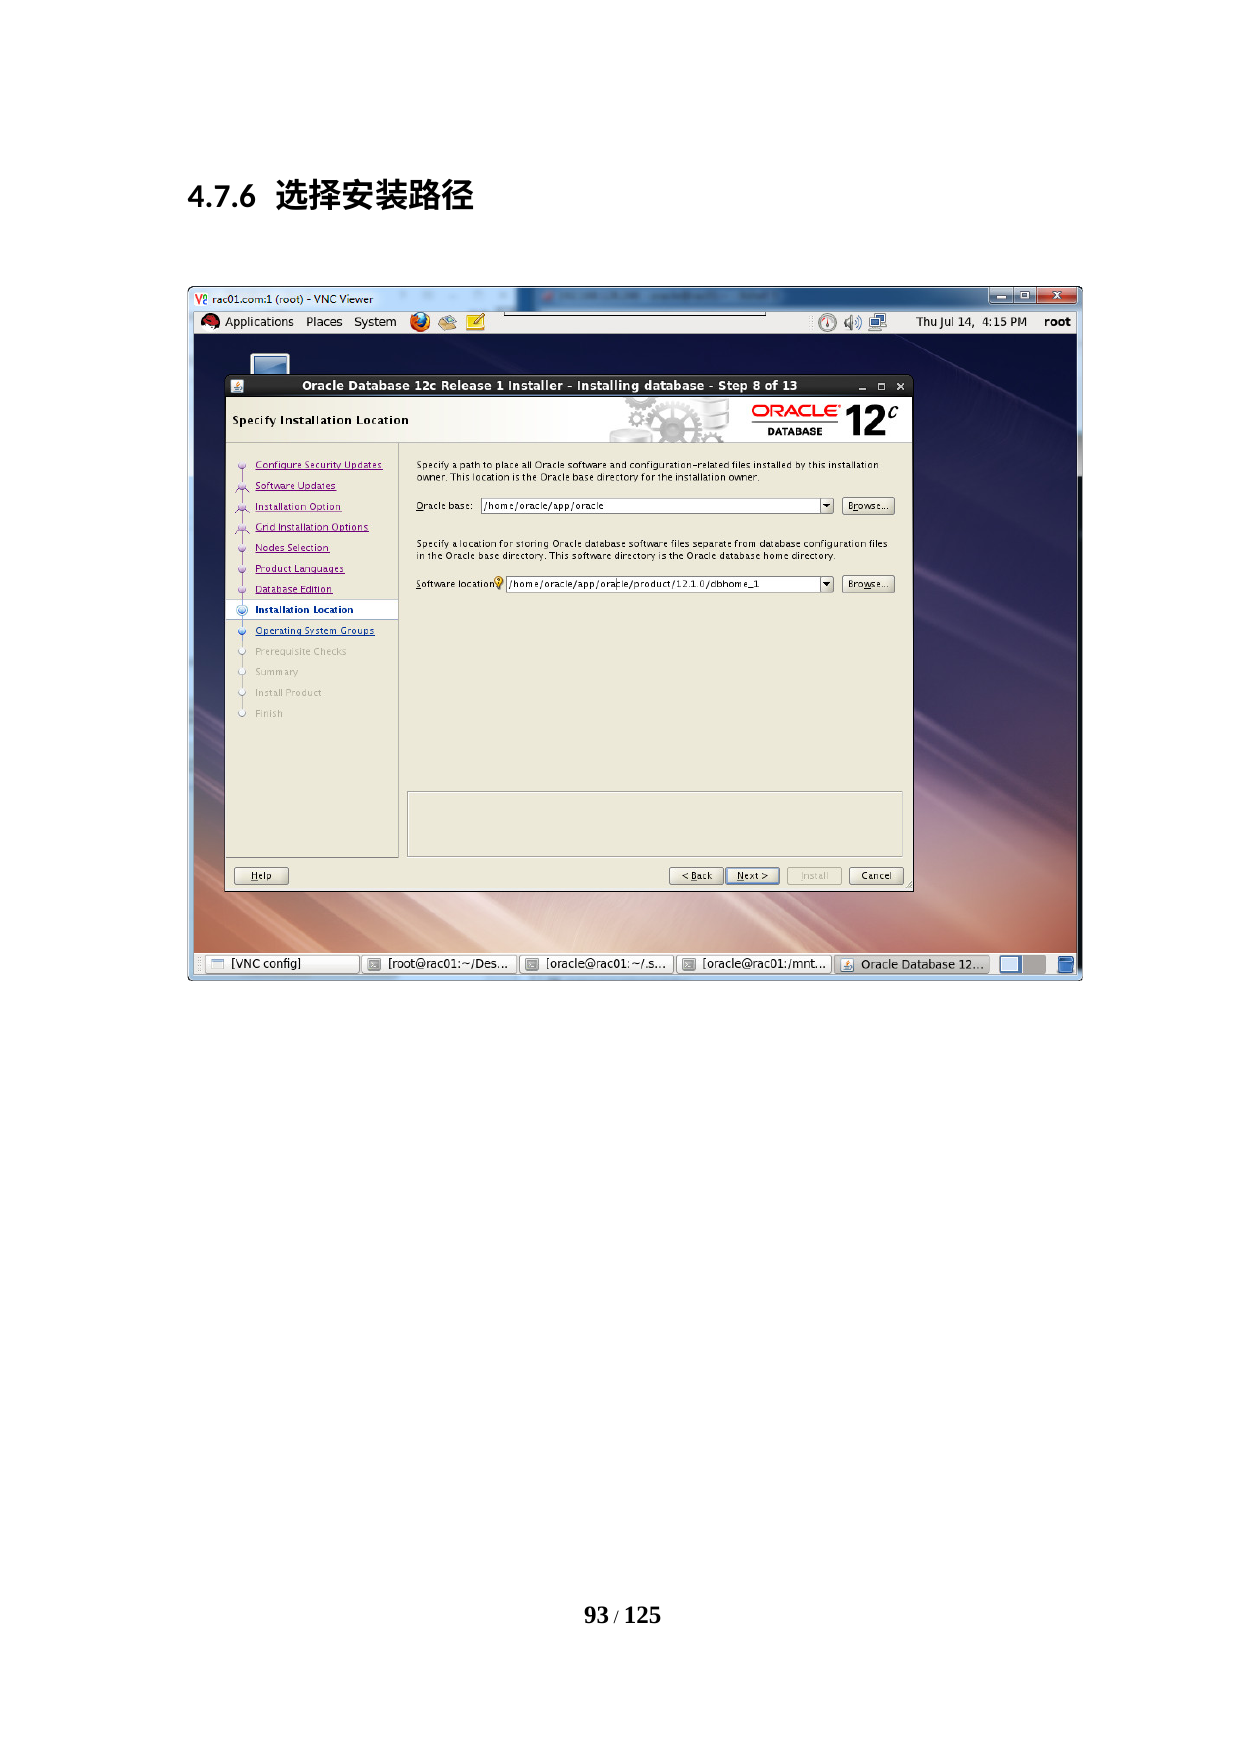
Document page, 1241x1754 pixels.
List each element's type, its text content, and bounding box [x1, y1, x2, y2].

subtitle 选择安装路径 [187, 160, 1053, 225]
picture [187, 286, 1083, 981]
